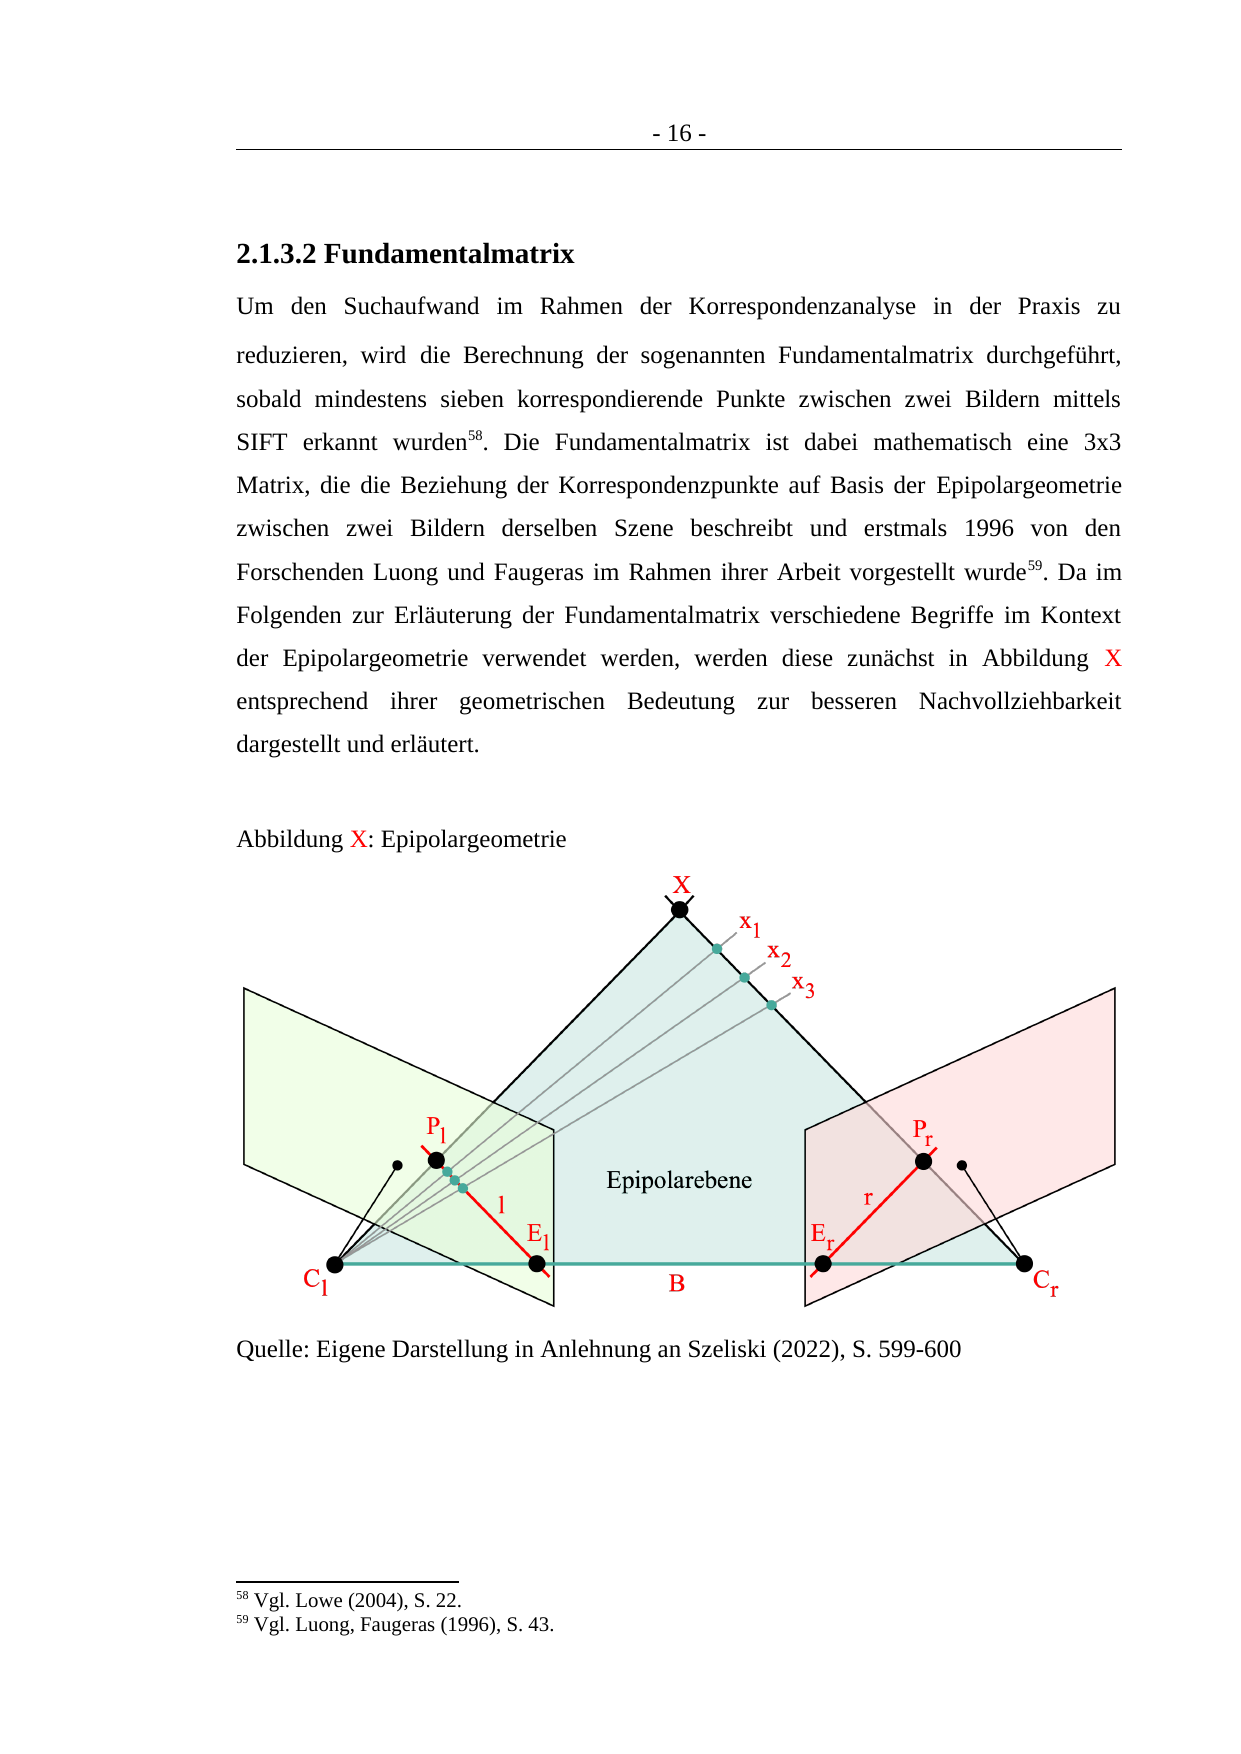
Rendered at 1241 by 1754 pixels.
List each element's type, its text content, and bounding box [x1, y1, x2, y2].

text Um den Suchaufwand im Rahmen der Korrespondenzanalyse in der Praxis zu reduzieren, wird die Berechnung der sogenannten Fundamentalmatrix durchgeführt, sobald mindestens sieben korrespondierende Punkte zwischen zwei Bildern mittels SIFT erkannt wurden. Die Fundamentalmatrix ist dabei mathematisch eine 3x3 Matrix, die die Beziehung der Korrespondenzpunkte auf Basis der Epipolargeometrie zwischen zwei Bildern derselben Szene beschreibt und erstmals 1996 von den Forschenden Luong und Faugeras im Rahmen ihrer Arbeit vorgestellt wurde. Da im Folgenden zur Erläuterung der Fundamentalmatrix verschiedene Begriffe im Kontext der Epipolargeometrie verwendet werden, werden diese zunächst in Abbildung X entsprechend ihrer geometrischen Bedeutung zur besseren Nachvollziehbarkeit dargestellt und erläutert. [236, 291, 1122, 758]
text 2.1.3.2 Fundamentalmatrix [236, 236, 1122, 270]
text Quelle: Eigene Darstellung in Anlehnung an Szeliski (2022), S. 599-600 [236, 1334, 1122, 1363]
picture [236, 871, 1123, 1314]
text Abbildung X: Epipolargeometrie [236, 824, 1122, 852]
